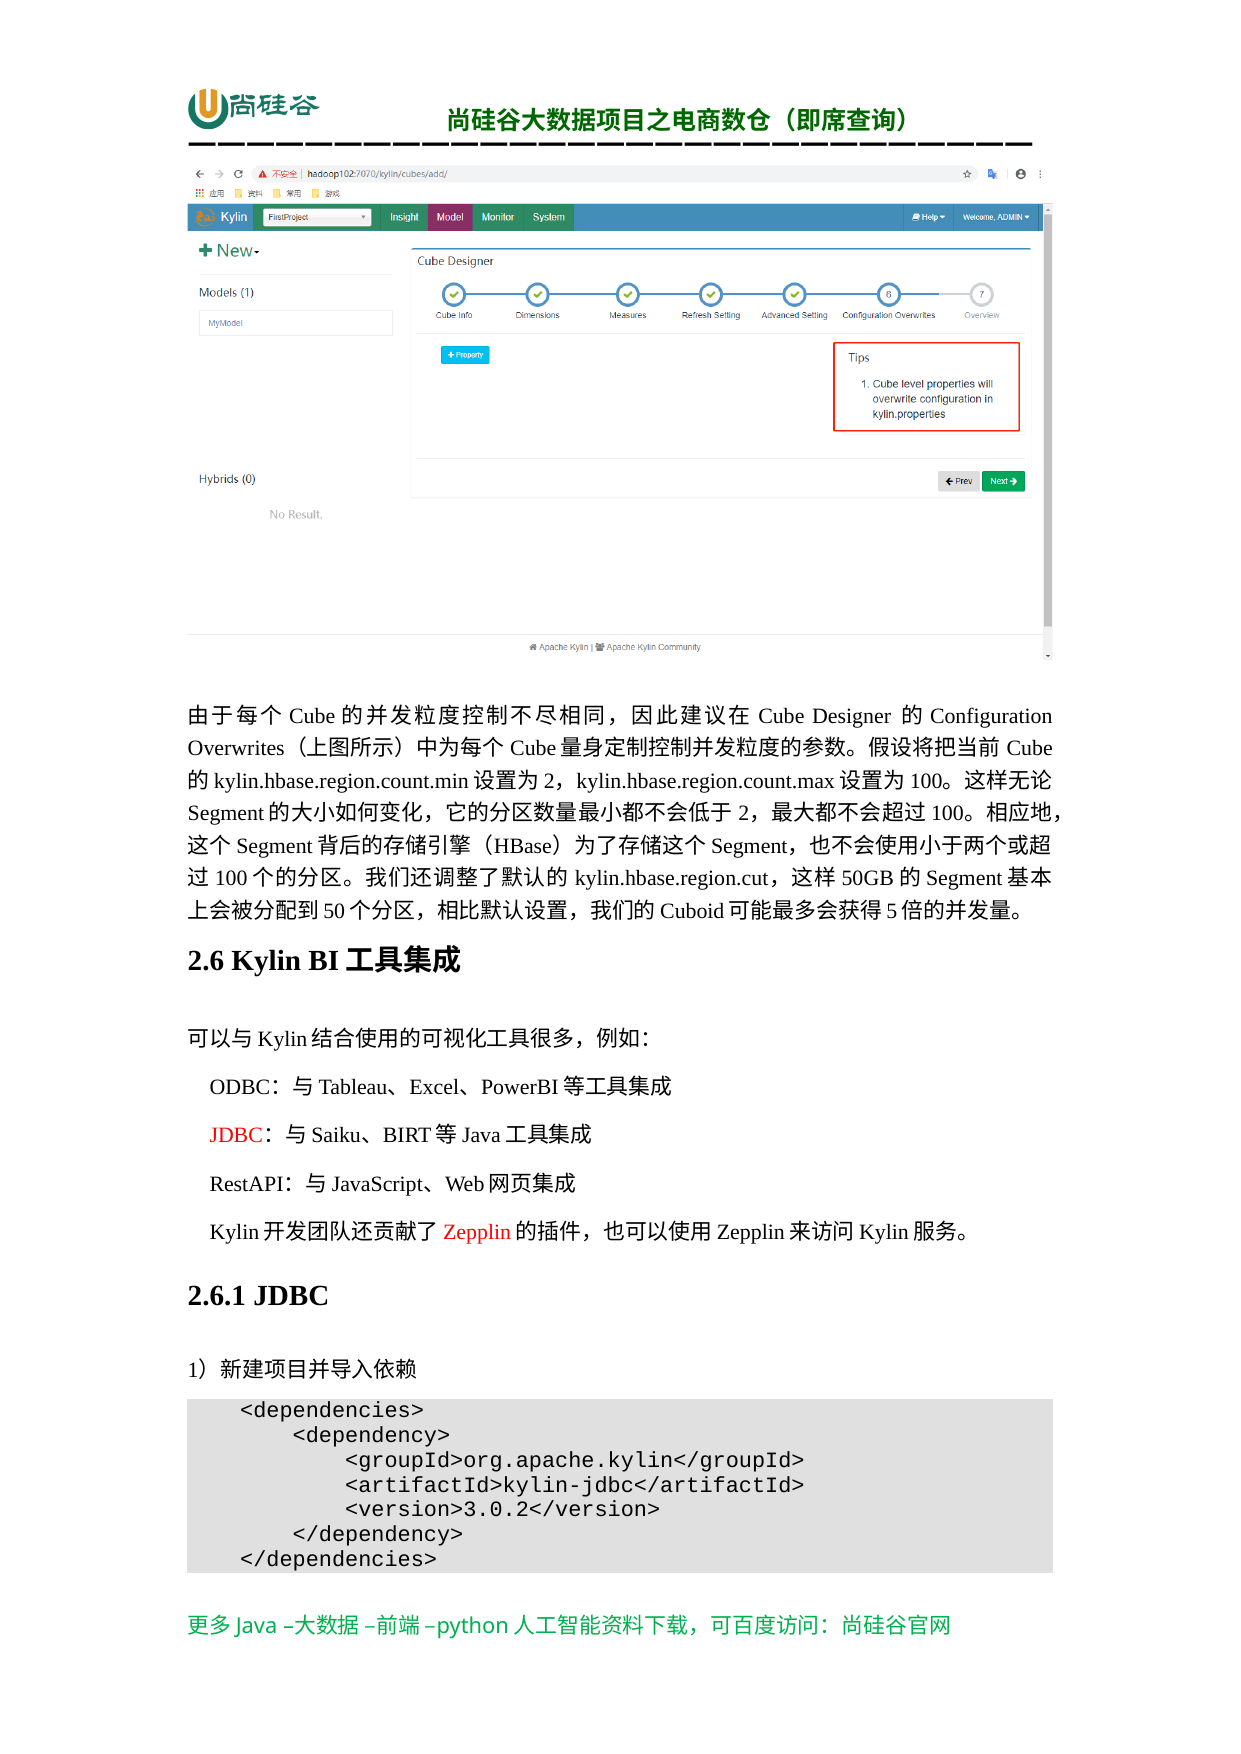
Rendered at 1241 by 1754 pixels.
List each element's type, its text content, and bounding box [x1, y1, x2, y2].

text <dependency> [187, 1424, 1053, 1449]
text </dependency> [187, 1523, 1053, 1548]
text JDBC：与Saiku、BIRT等Java工具集成 [209, 1117, 1053, 1149]
text 1）新建项目并导入依赖 [187, 1351, 1053, 1384]
text <groupId>org.apache.kylin</groupId> [187, 1449, 1053, 1474]
text Kylin开发团队还贡献了Zepplin的插件，也可以使用Zepplin来访问Kylin服务。 [209, 1214, 1053, 1246]
text <version>3.0.2</version> [187, 1499, 1053, 1523]
text </dependencies> [187, 1548, 1053, 1573]
text RestAPI：与JavaScript、Web网页集成 [209, 1165, 1053, 1198]
text 由于每个Cube的并发粒度控制不尽相同，因此建议在Cube Designer 的Configuration Overwrites（上图所示）中为每个Cube量身定制控制并发粒度的参数。假设将把当前Cube的kylin.hbase.region.count.min设置为2，kylin.hbase.region.count.max设置为100。这样无论Segment的大小如何变化，它的分区数量最小都不会低于2，最大都不会超过100。相应地，这个Segment背后的存储引擎（HBase）为了存储这个Segment，也不会使用小于两个或超过100个的分区。我们还调整了默认的kylin.hbase.region.cut，这样50GB的Segment基本上会被分配到50个分区，相比默认设置，我们的Cuboid可能最多会获得5倍的并发量。 [187, 697, 1053, 925]
text 可以与Kylin结合使用的可视化工具很多，例如： [187, 1020, 1053, 1053]
picture [187, 165, 1053, 660]
picture [187, 88, 321, 130]
text <artifactId>kylin-jdbc</artifactId> [187, 1474, 1053, 1499]
text 2.6.1 JDBC [187, 1262, 1053, 1327]
text ODBC：与Tableau、Excel、PowerBI等工具集成 [209, 1069, 1053, 1101]
subtitle 2.6 Kylin BI工具集成 [187, 925, 1053, 990]
text <dependencies> [187, 1399, 1053, 1424]
